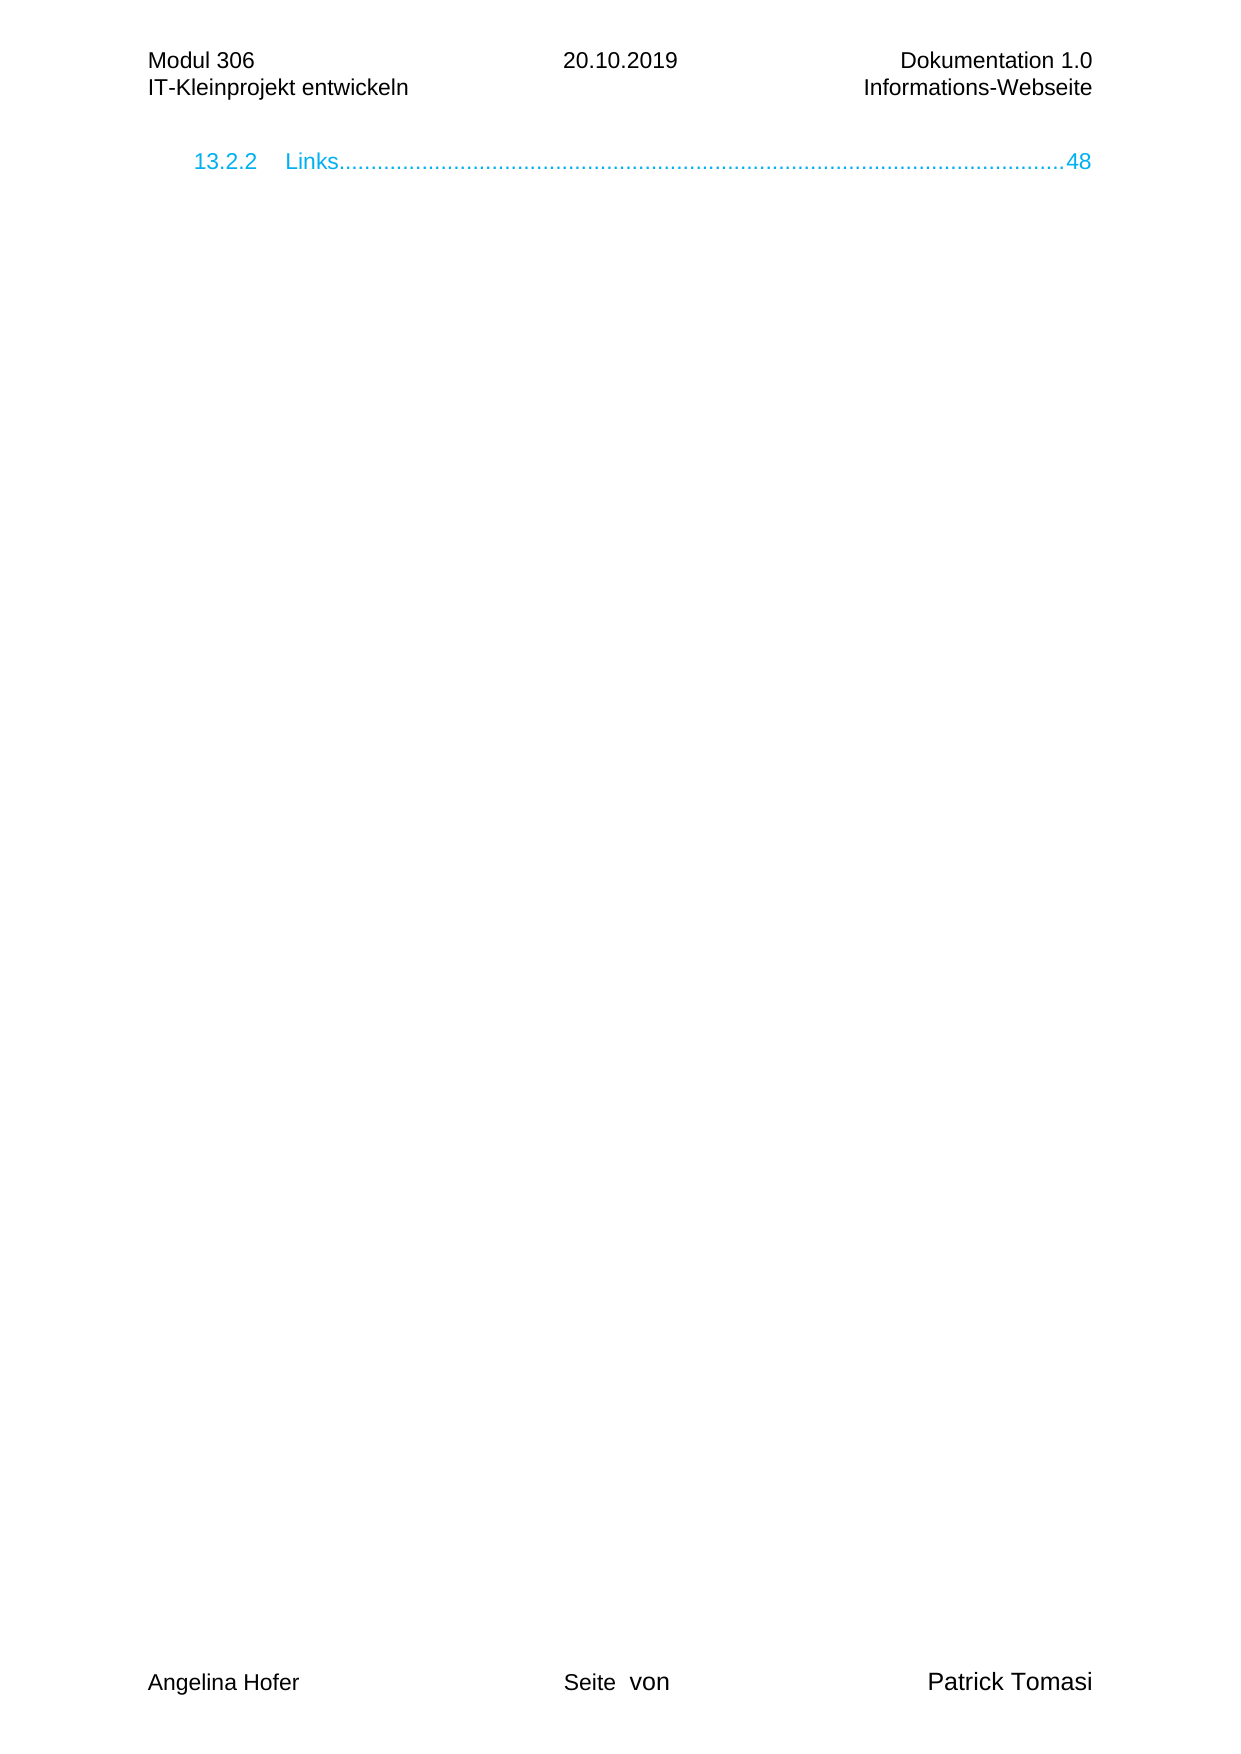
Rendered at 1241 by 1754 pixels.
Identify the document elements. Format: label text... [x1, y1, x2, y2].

text 13.2.2 Links 48 [193, 148, 1093, 174]
